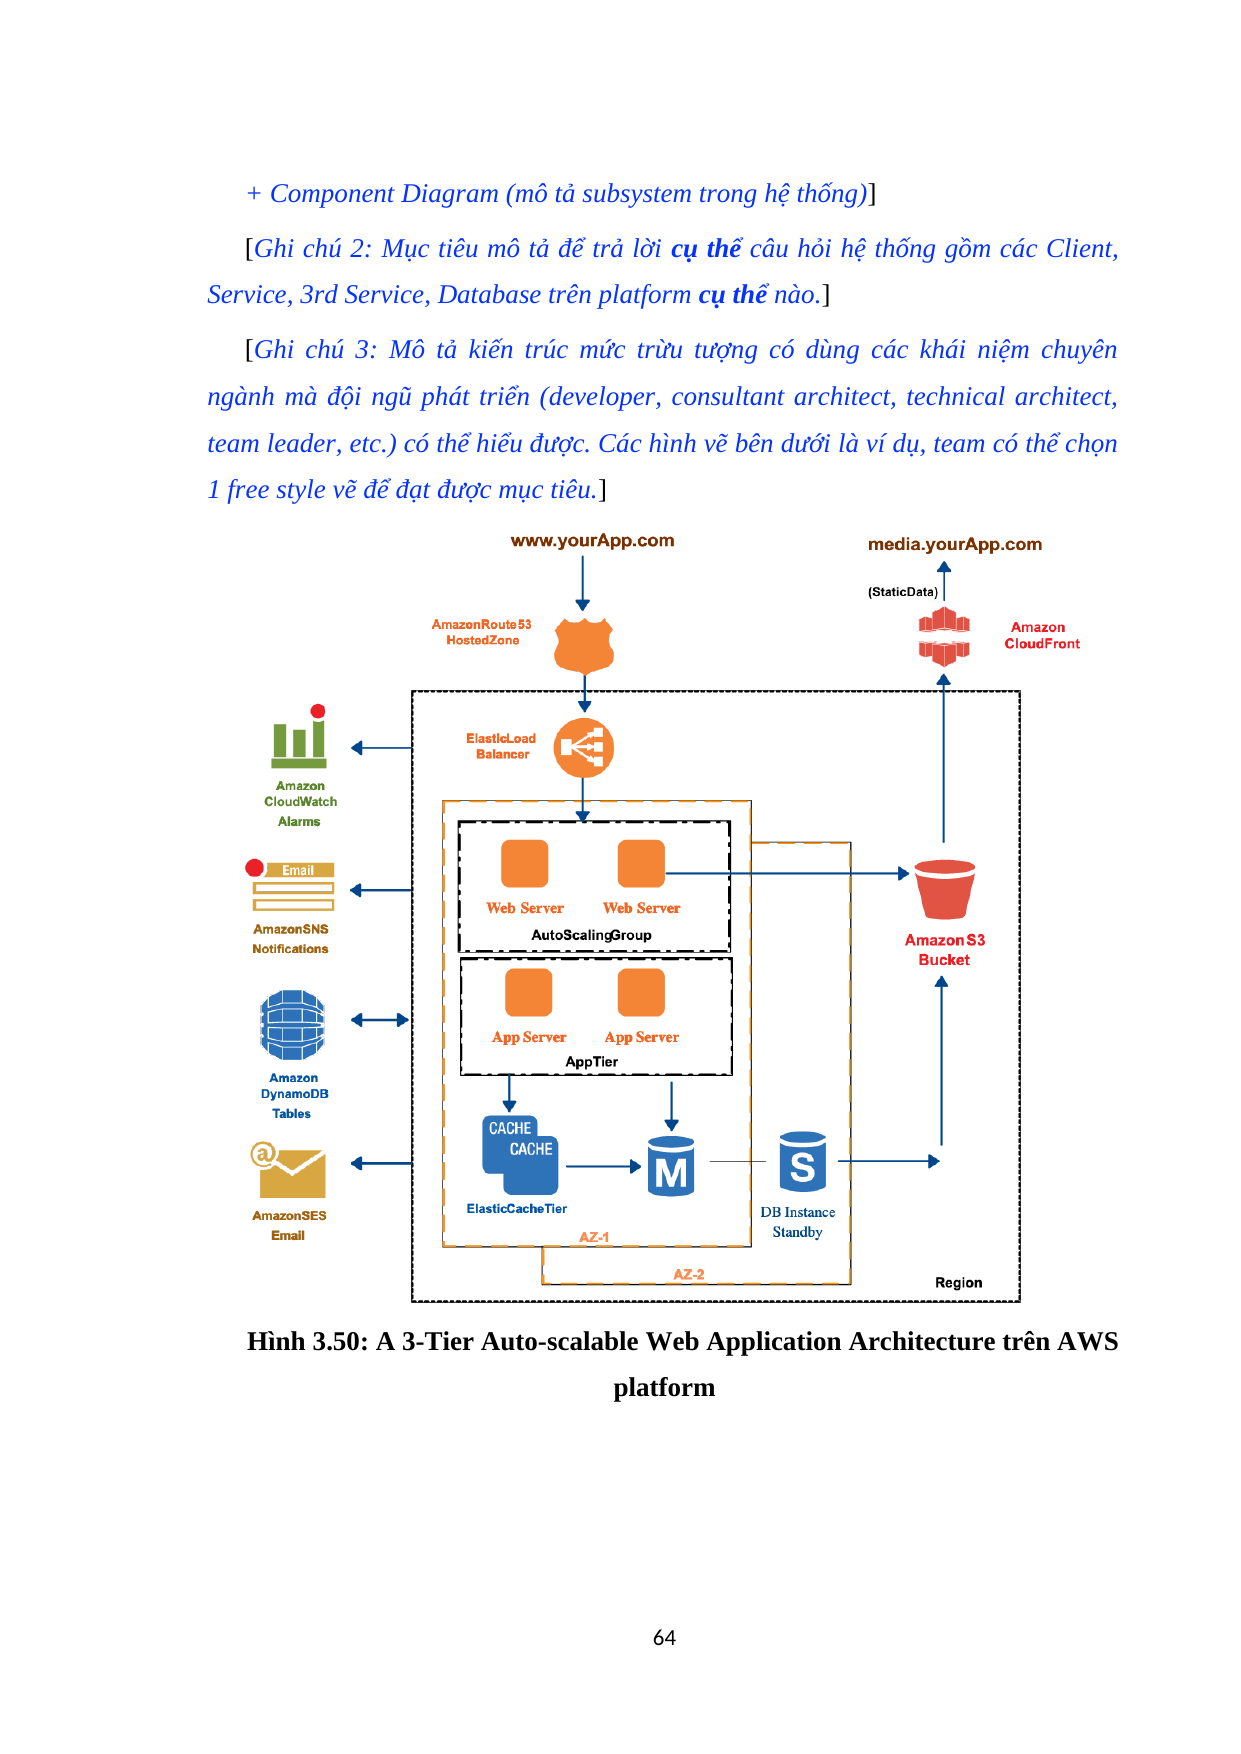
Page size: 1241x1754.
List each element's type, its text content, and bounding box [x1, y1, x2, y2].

text [Ghi chú 2: Mục tiêu mô tả để trả lời cụ thể câu hỏi hệ thống gồm các Client, Service, 3rd Service, Database trên platform cụ thể nào.] [207, 232, 1122, 310]
picture [243, 528, 1086, 1306]
text + Component Diagram (mô tả subsystem trong hệ thống)] [207, 177, 1122, 208]
text [Ghi chú 3: Mô tả kiến trúc mức trừu tượng có dùng các khái niệm chuyên ngành mà đội ngũ phát triển (developer, consultant architect, technical architect, team leader, etc.) có thể hiểu được. Các hình vẽ bên dưới là ví dụ, team có thể chọn 1 free style vẽ để đạt được mục tiêu.] [207, 334, 1122, 505]
